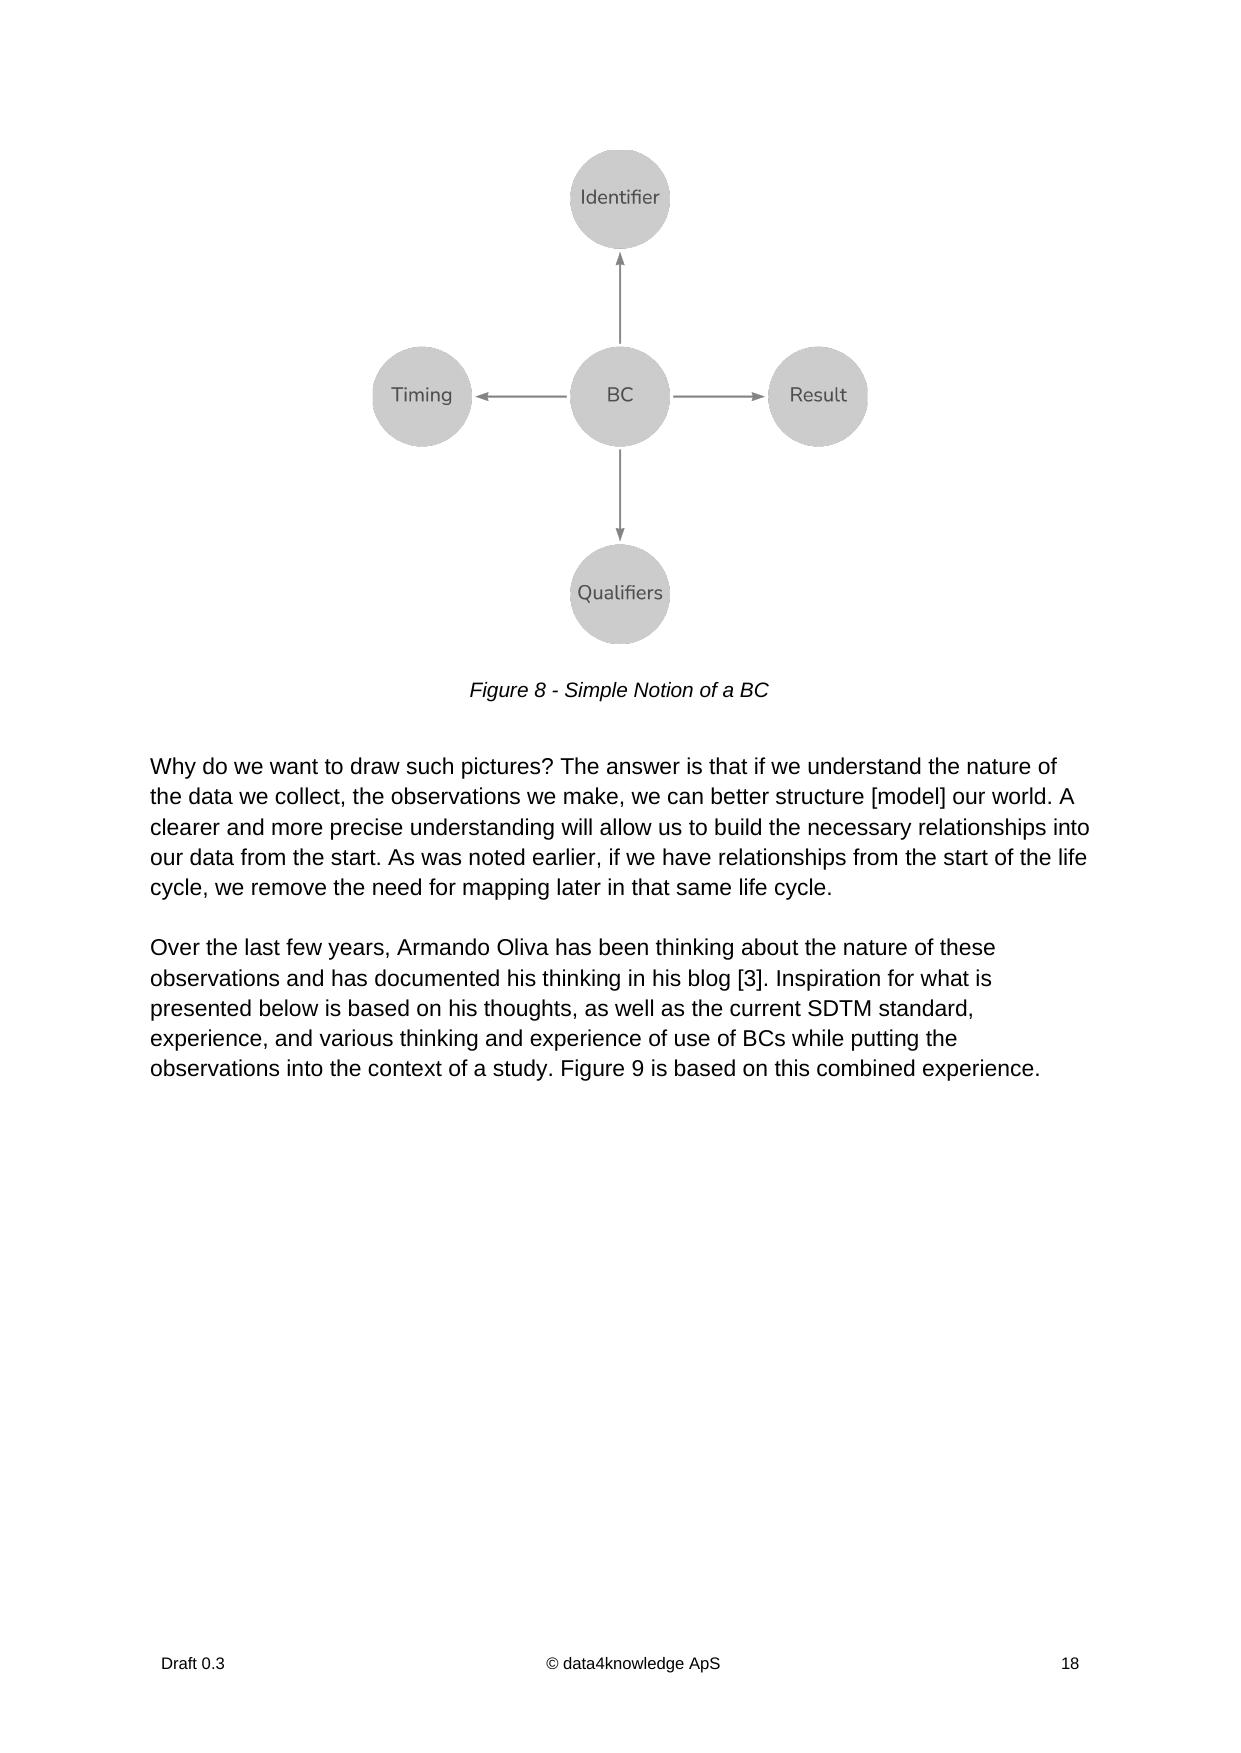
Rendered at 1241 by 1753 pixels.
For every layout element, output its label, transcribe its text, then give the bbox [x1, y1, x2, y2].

picture [372, 150, 868, 644]
text Why do we want to draw such pictures? The answer is that if we understand the nature of the data we collect, the observations we make, we can better structure [model] our world. A clearer and more precise understanding will allow us to build the necessary relationships into our data from the start. As was noted earlier, if we have relationships from the start of the life cycle, we remove the need for mapping later in that same life cycle. [150, 753, 1090, 900]
text Over the last few years, Armando Oliva has been thinking about the nature of these observations and has documented his thinking in his blog [3]. Inspiration for what is presented below is based on his thoughts, as well as the current SDTM standard, experience, and various thinking and experience of use of BCs while putting the observations into the context of a study. Figure 9 is based on this combined experience. [150, 934, 1090, 1082]
